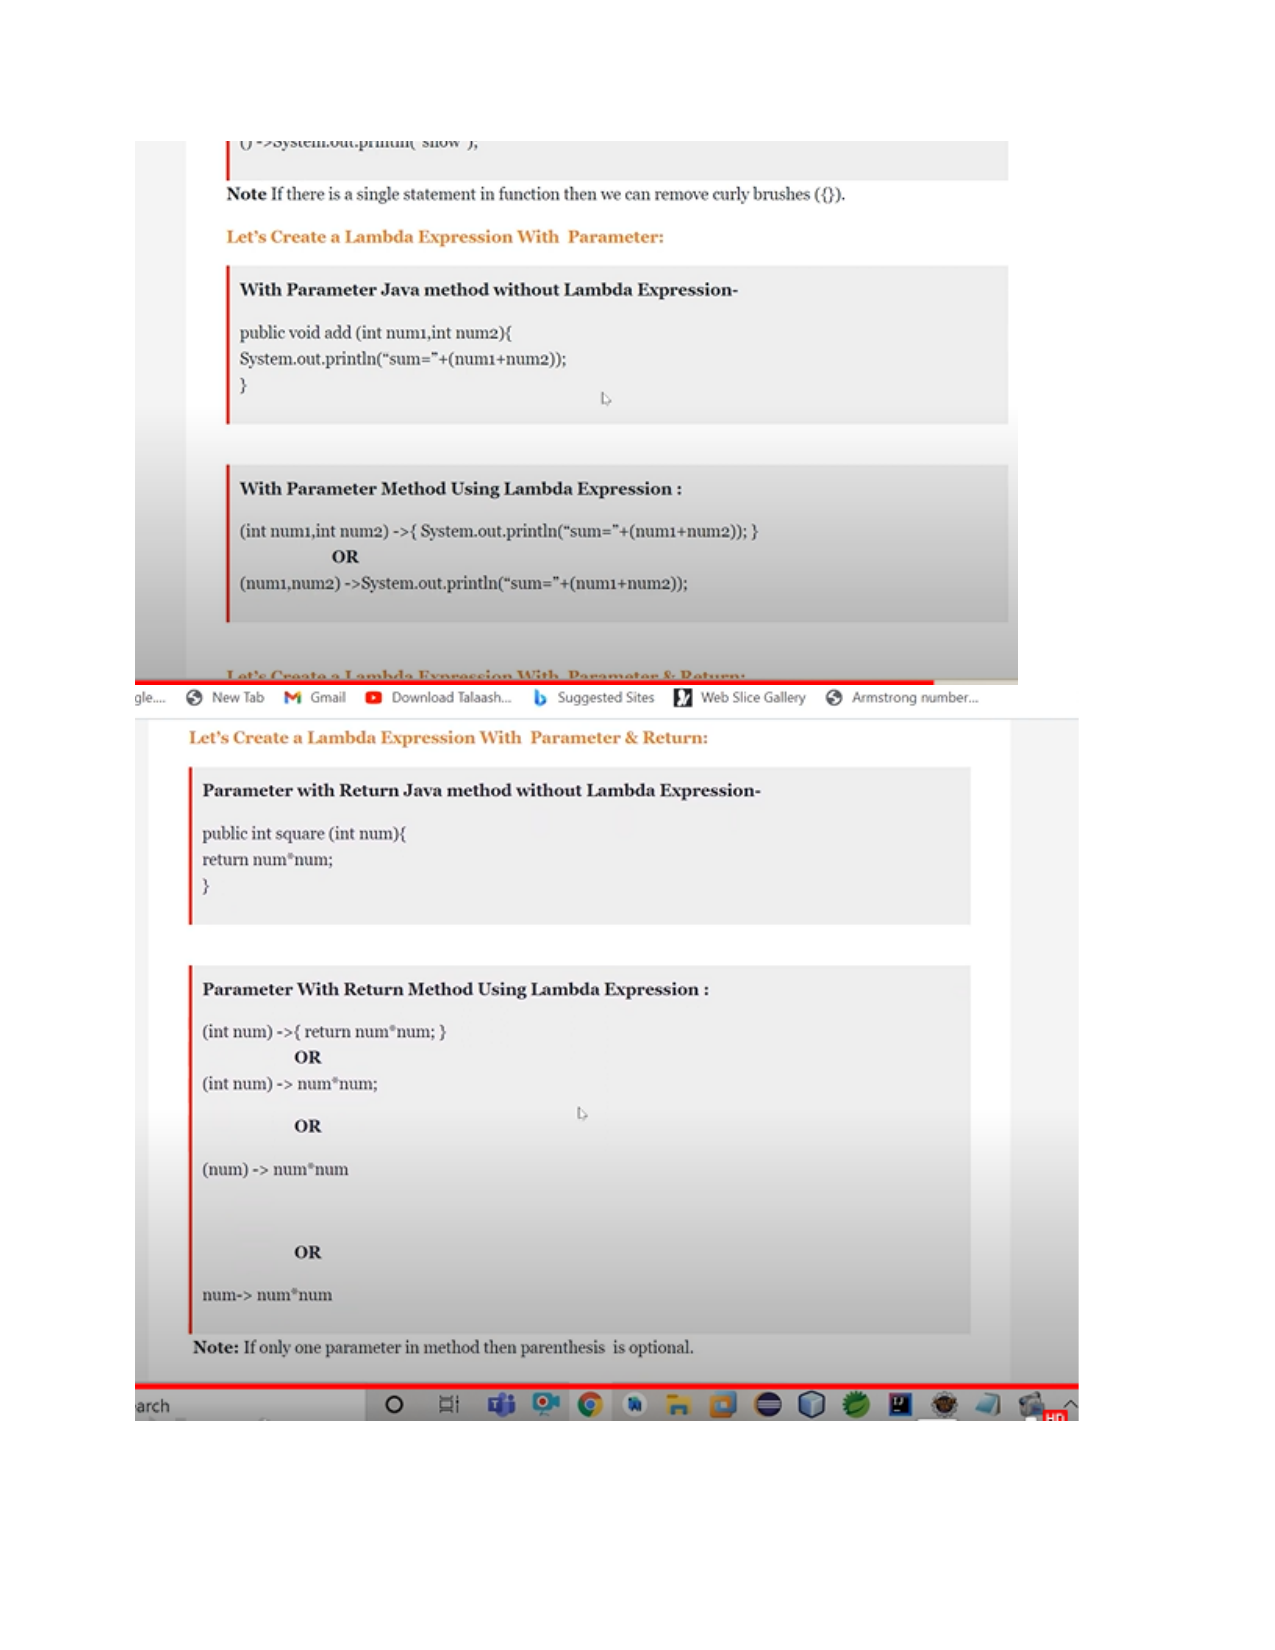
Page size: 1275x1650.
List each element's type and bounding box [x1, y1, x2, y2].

picture [135, 141, 1079, 1421]
